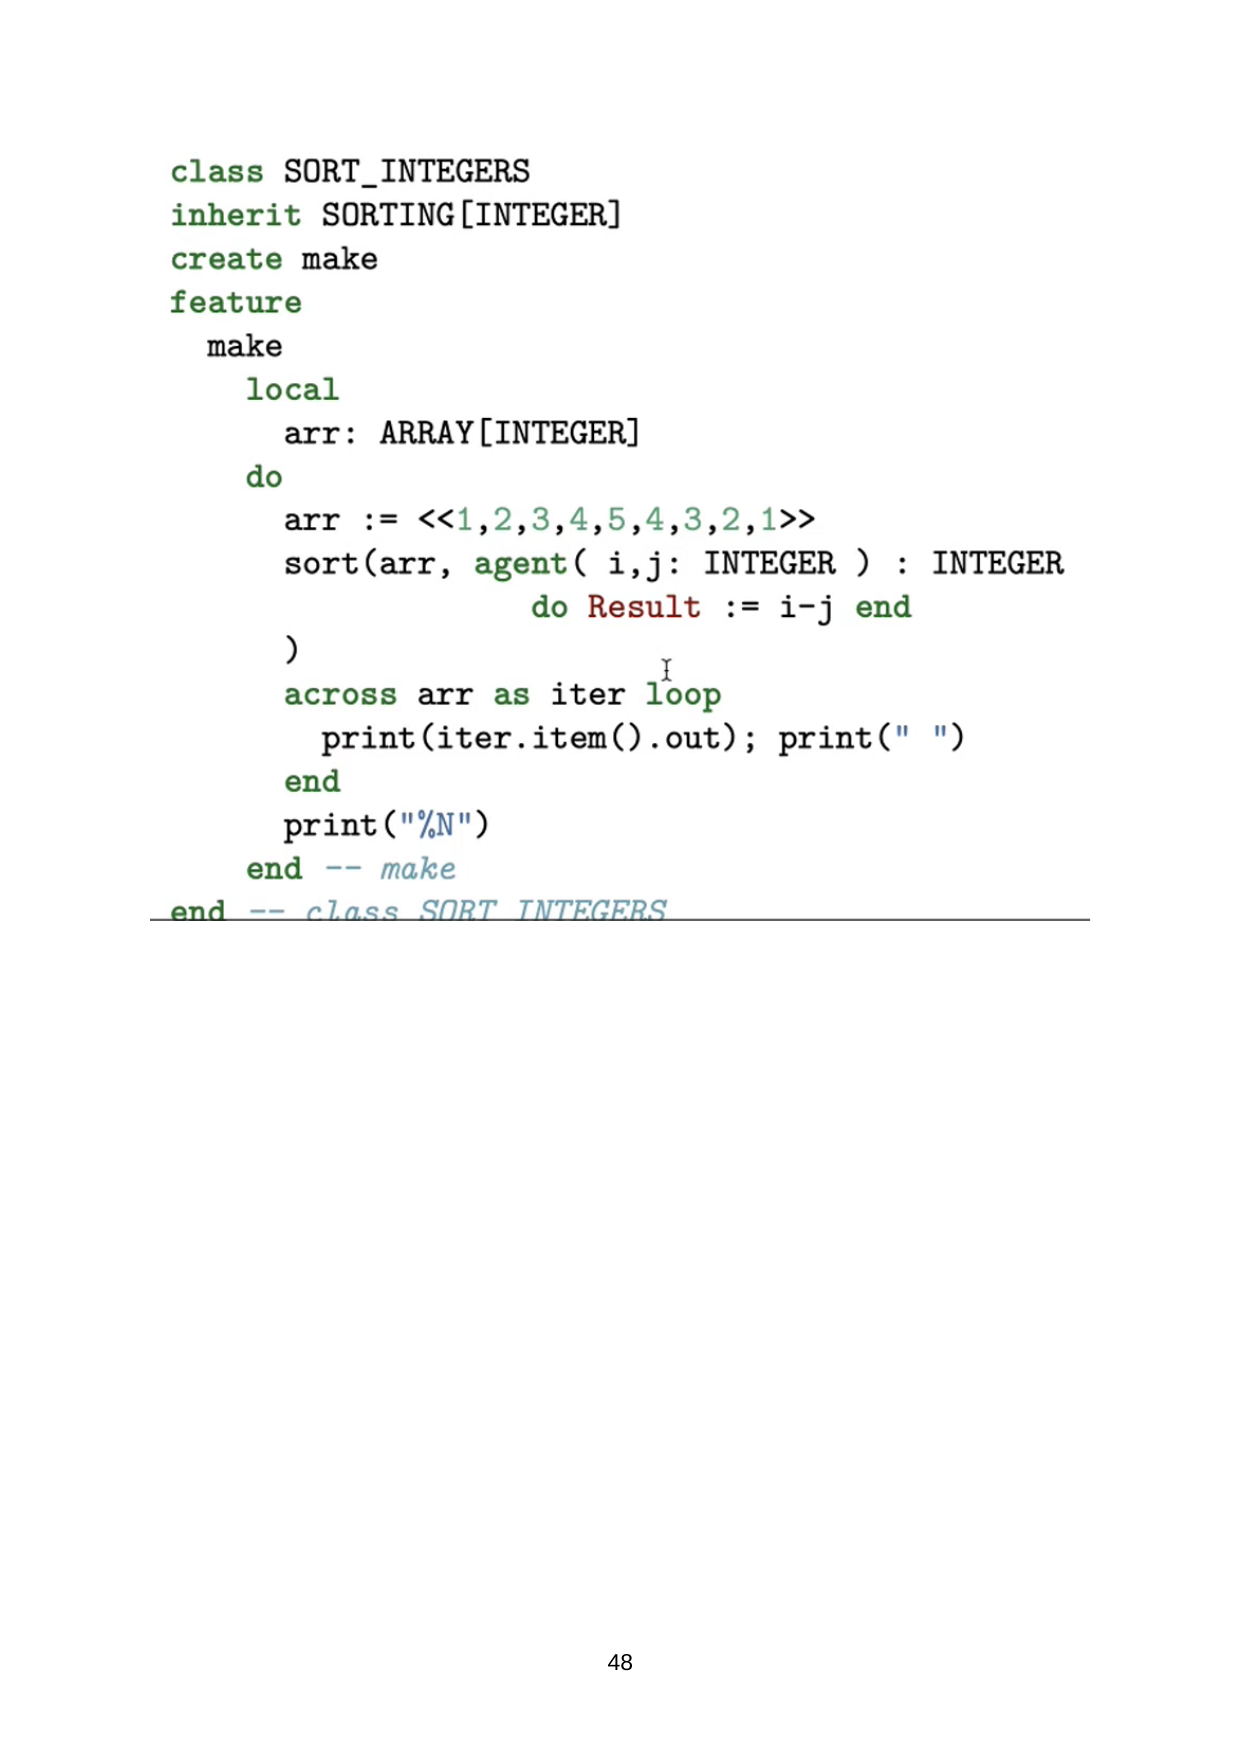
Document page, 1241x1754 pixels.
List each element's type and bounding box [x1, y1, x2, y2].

picture [150, 150, 1091, 921]
